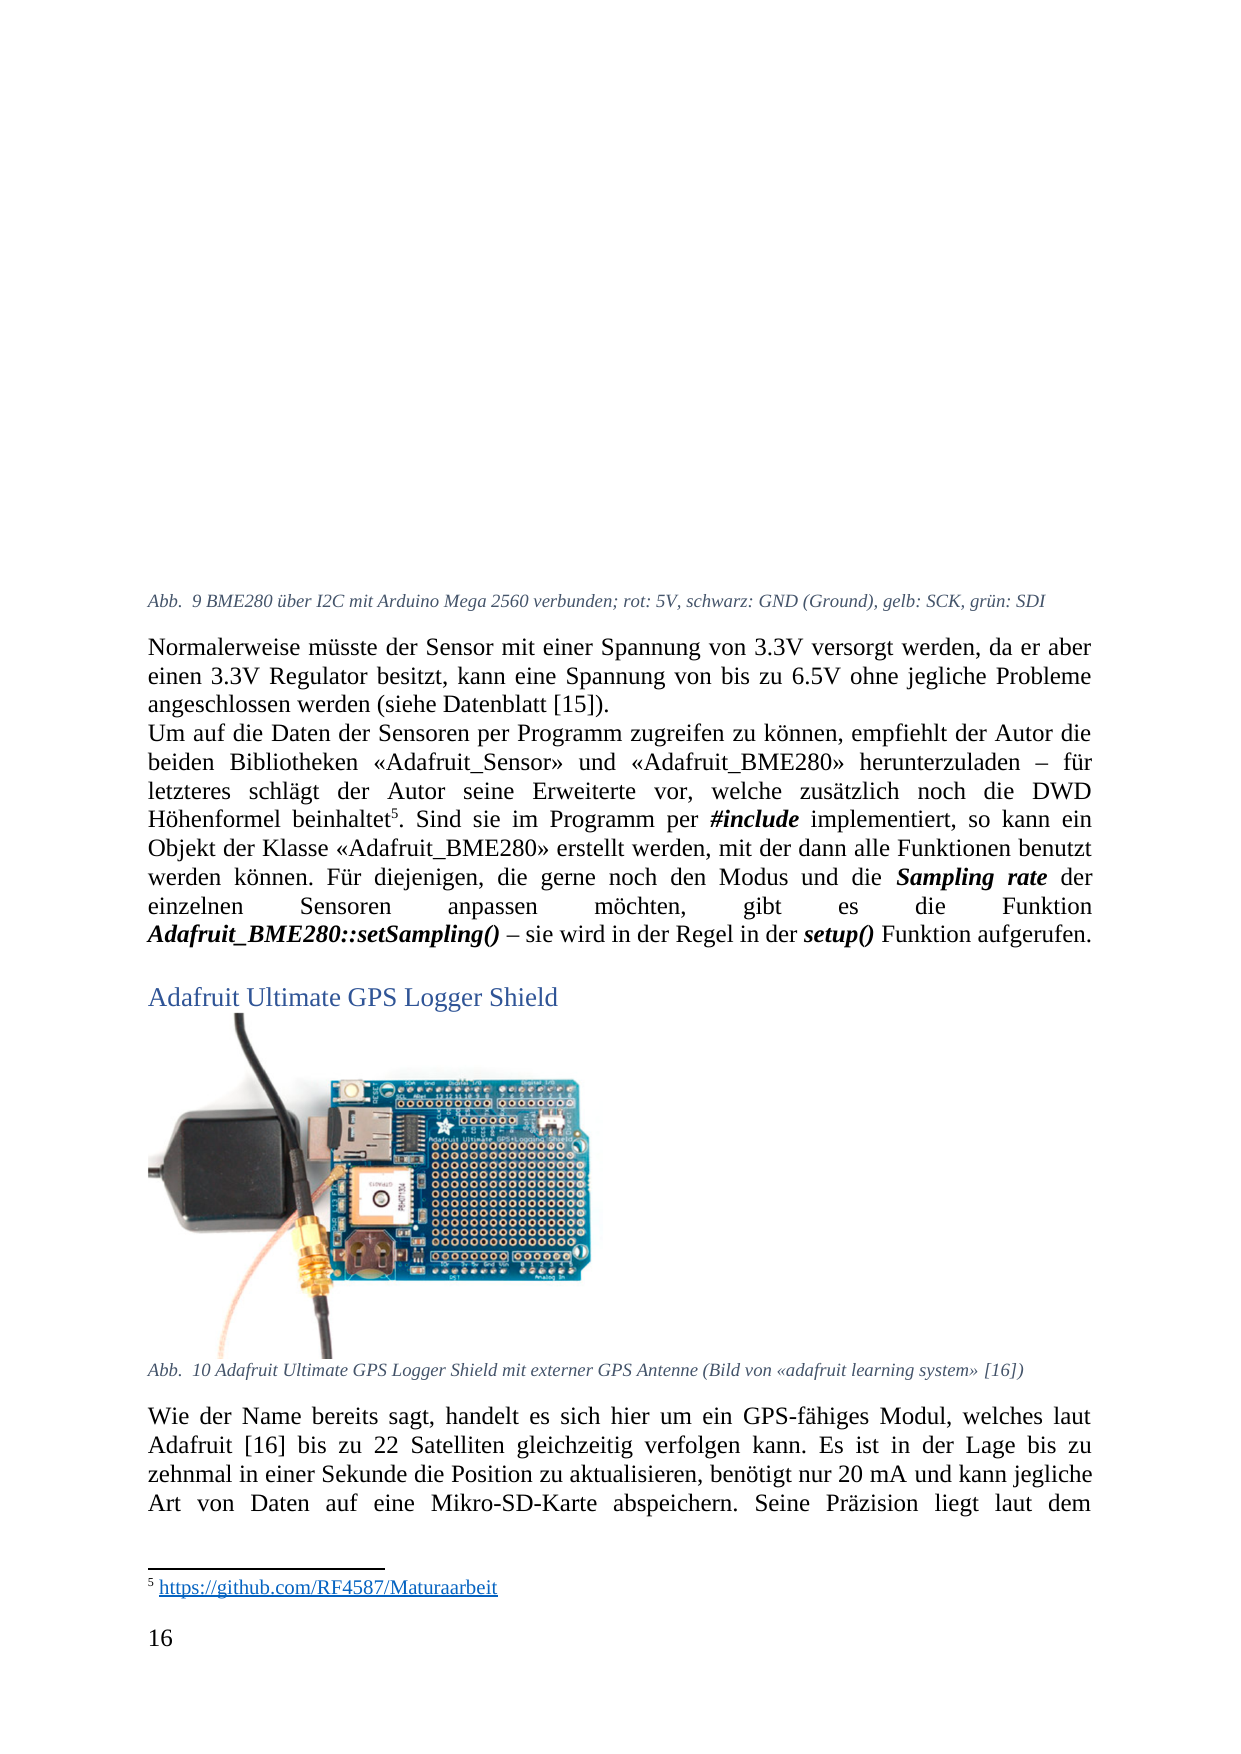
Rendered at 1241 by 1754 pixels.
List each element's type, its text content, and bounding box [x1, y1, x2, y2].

text Abb. 10 Adafruit Ultimate GPS Logger Shield mit externer GPS Antenne (Bild von «adafruit learning system») [148, 1359, 1093, 1381]
text Abb. 9 BME280 über I2C mit Arduino Mega 2560 verbunden; rot: 5V, schwarz: GND (Ground), gelb: SCK, grün: SDI [148, 589, 1093, 611]
text Um auf die Daten der Sensoren per Programm zugreifen zu können, empfiehlt der Autor die beiden Bibliotheken «Adafruit_Sensor» und «Adafruit_BME280» herunterzuladen – für letzteres schlägt der Autor seine Erweiterte vor, welche zusätzlich noch die DWD Höhenformel beinhaltet. Sind sie im Programm per #include implementiert, so kann ein Objekt der Klasse «Adafruit_BME280» erstellt werden, mit der dann alle Funktionen benutzt werden können. Für diejenigen, die gerne noch den Modus und die Sampling rate der einzelnen Sensoren anpassen möchten, gibt es die Funktion Adafruit_BME280::setSampling() – sie wird in der Regel in der setup() Funktion aufgerufen. [148, 718, 1093, 948]
picture [147, 1012, 604, 1359]
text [148, 1401, 1093, 1516]
subtitle Adafruit Ultimate GPS Logger Shield [148, 981, 1093, 1012]
text Normalerweise müsste der Sensor mit einer Spannung von 3.3V versorgt werden, da er aber einen 3.3V Regulator besitzt, kann eine Spannung von bis zu 6.5V ohne jegliche Probleme angeschlossen werden (siehe Datenblatt ). [148, 632, 1093, 718]
